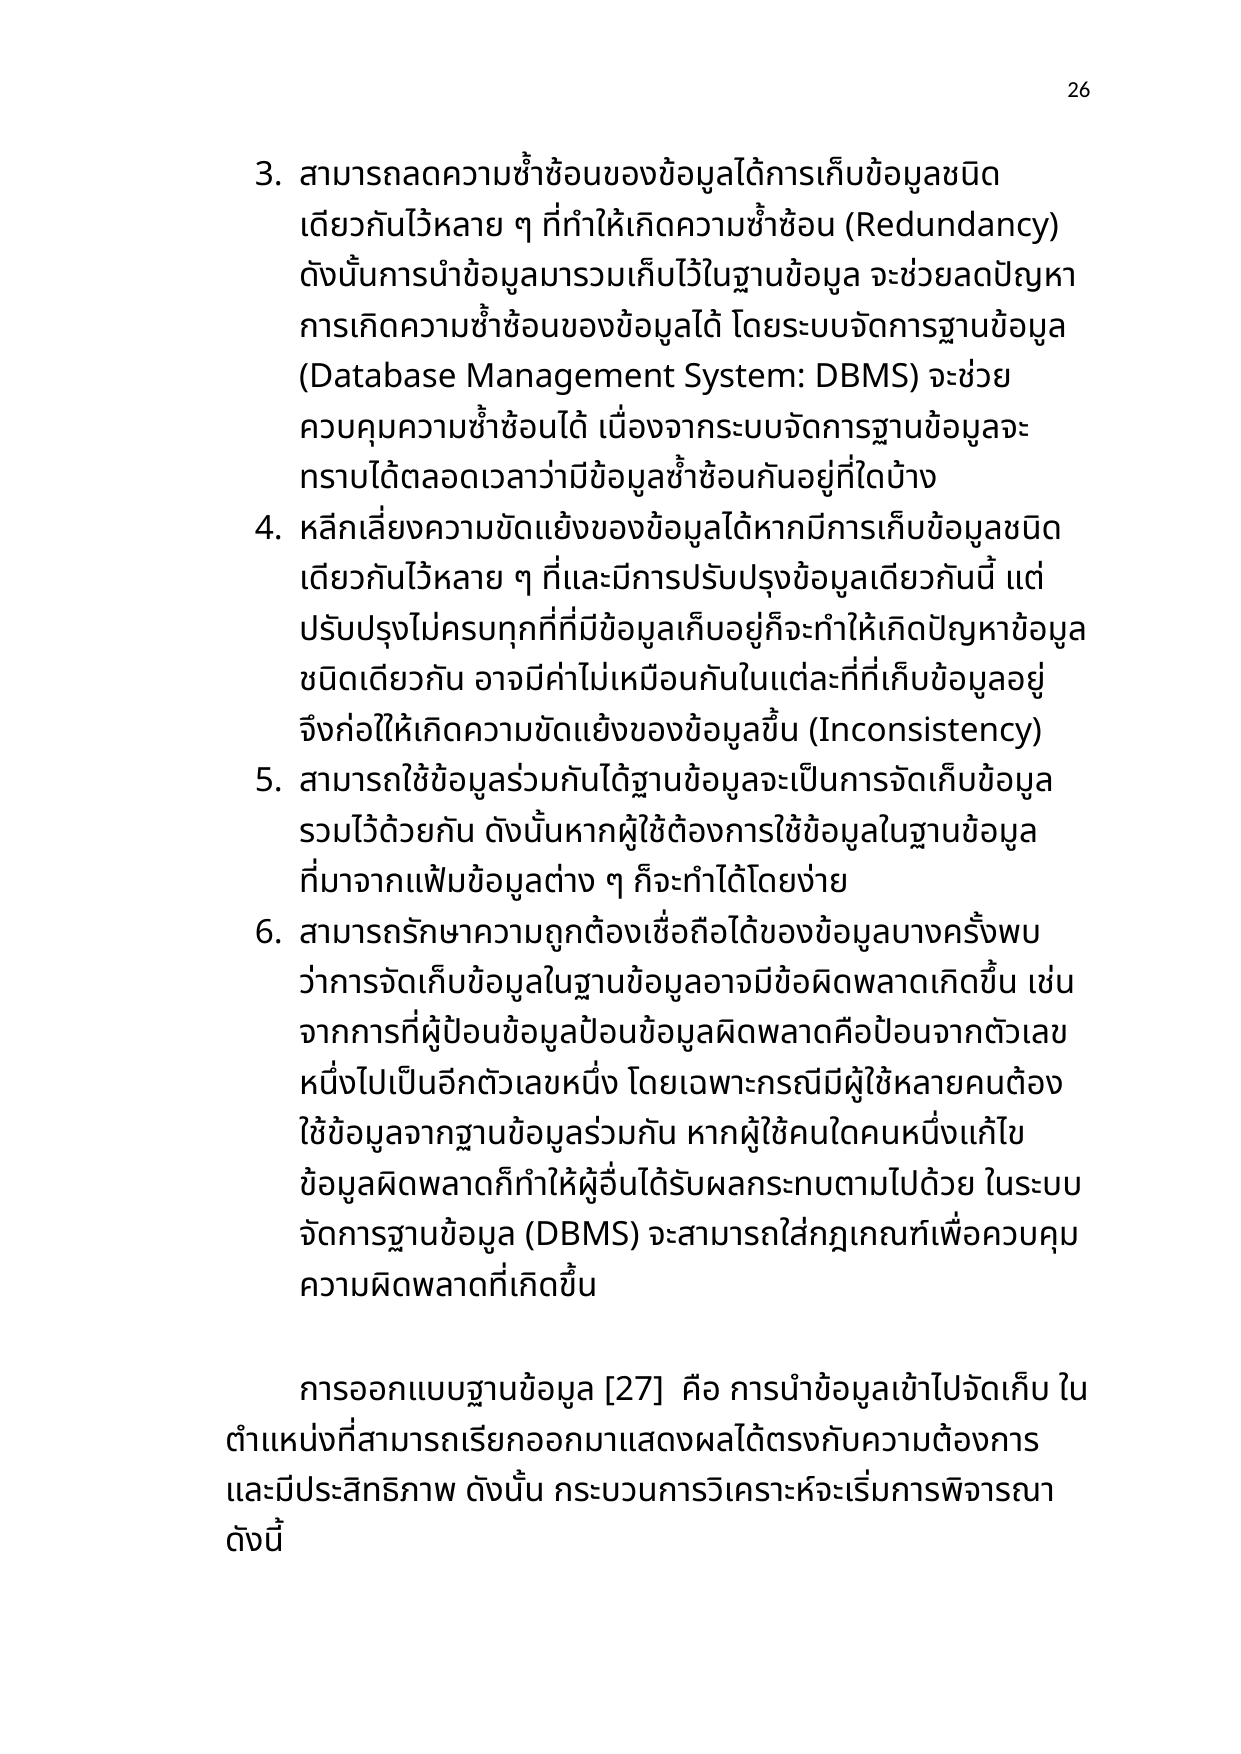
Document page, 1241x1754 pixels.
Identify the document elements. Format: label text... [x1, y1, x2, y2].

text การออกแบบฐานข้อมูล [27] คือ การนำข้อมูลเข้าไปจัดเก็บ ในตำแหน่งที่สามารถเรียกออกมาแสดงผลได้ตรงกับความต้องการ และมีประสิทธิภาพ ดังนั้น กระบวนการวิเคราะห์จะเริ่มการพิจารณา ดังนี้ [225, 1365, 1090, 1567]
list สามารถรักษาความถูกต้องเชื่อถือได้ของข้อมูลบางครั้งพบว่าการจัดเก็บข้อมูลในฐานข้อมูลอาจมีข้อผิดพลาดเกิดขึ้น เช่น จากการที่ผู้ป้อนข้อมูลป้อนข้อมูลผิดพลาดคือป้อนจากตัวเลขหนึ่งไปเป็นอีกตัวเลขหนึ่ง โดยเฉพาะกรณีมีผู้ใช้หลายคนต้องใช้ข้อมูลจากฐานข้อมูลร่วมกัน หากผู้ใช้คนใดคนหนึ่งแก้ไขข้อมูลผิดพลาดก็ทำให้ผู้อื่นได้รับผลกระทบตามไปด้วย ในระบบจัดการฐานข้อมูล (DBMS) จะสามารถใส่กฎเกณฑ์เพื่อควบคุมความผิดพลาดที่เกิดขึ้น [254, 907, 1090, 1311]
list หลีกเลี่ยงความขัดแย้งของข้อมูลได้หากมีการเก็บข้อมูลชนิดเดียวกันไว้หลาย ๆ ที่และมีการปรับปรุงข้อมูลเดียวกันนี้ แต่ปรับปรุงไม่ครบทุกที่ที่มีข้อมูลเก็บอยู่ก็จะทำให้เกิดปัญหาข้อมูลชนิดเดียวกัน อาจมีค่าไม่เหมือนกันในแต่ละที่ที่เก็บข้อมูลอยู่ จึงก่อใให้เกิดความขัดแย้งของข้อมูลขึ้น (Inconsistency) [254, 503, 1090, 756]
list สามารถลดความซ้ำซ้อนของข้อมูลได้การเก็บข้อมูลชนิดเดียวกันไว้หลาย ๆ ที่ทำให้เกิดความซ้ำซ้อน (Redundancy) ดังนั้นการนำข้อมูลมารวมเก็บไว้ในฐานข้อมูล จะช่วยลดปัญหาการเกิดความซ้ำซ้อนของข้อมูลได้ โดยระบบจัดการฐานข้อมูล (Database Management System: DBMS) จะช่วยควบคุมความซ้ำซ้อนได้ เนื่องจากระบบจัดการฐานข้อมูลจะทราบได้ตลอดเวลาว่ามีข้อมูลซ้ำซ้อนกันอยู่ที่ใดบ้าง [254, 150, 1090, 503]
list สามารถใช้ข้อมูลร่วมกันได้ฐานข้อมูลจะเป็นการจัดเก็บข้อมูลรวมไว้ด้วยกัน ดังนั้นหากผู้ใช้ต้องการใช้ข้อมูลในฐานข้อมูลที่มาจากแฟ้มข้อมูลต่าง ๆ ก็จะทำได้โดยง่าย [254, 756, 1090, 907]
